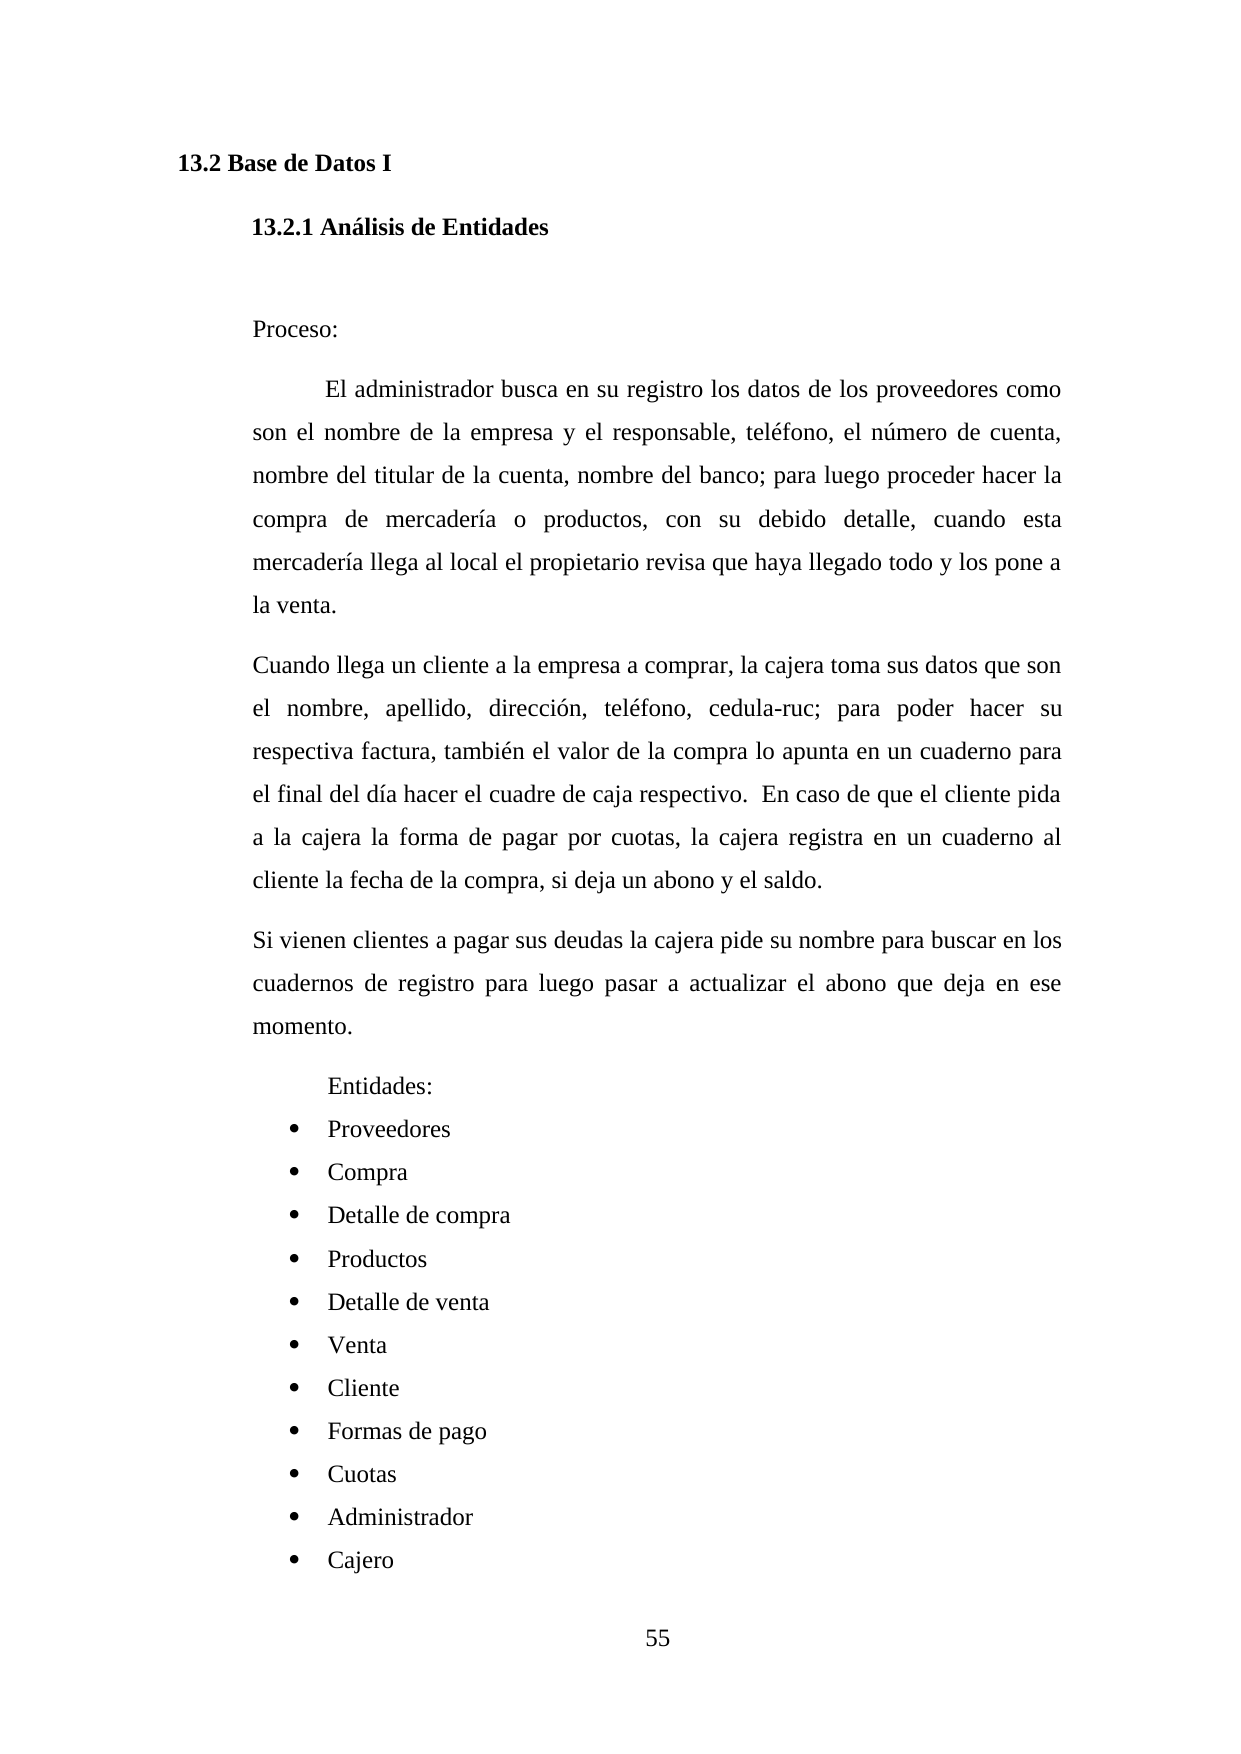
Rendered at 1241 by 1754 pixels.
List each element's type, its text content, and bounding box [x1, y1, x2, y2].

list Formas de pago [290, 1416, 1063, 1445]
text Si vienen clientes a pagar sus deudas la cajera pide su nombre para buscar en los cuadernos de registro para luego pasar a actualizar el abono que deja en ese momento. [252, 925, 1063, 1040]
text Proceso: [177, 314, 1063, 343]
list Detalle de venta [290, 1287, 1063, 1316]
list Detalle de compra [290, 1201, 1063, 1229]
list Venta [290, 1330, 1063, 1359]
list Cuotas [290, 1459, 1063, 1488]
subtitle 13.2.1 Análisis de Entidades [251, 212, 1063, 240]
list Compra [290, 1157, 1063, 1186]
subtitle 13.2 Base de Datos I [177, 148, 1063, 176]
list Cajero [290, 1546, 1063, 1574]
list Administrador [290, 1502, 1063, 1531]
list Productos [290, 1244, 1063, 1272]
text El administrador busca en su registro los datos de los proveedores como son el nombre de la empresa y el responsable, teléfono, el número de cuenta, nombre del titular de la cuenta, nombre del banco; para luego proceder hacer la compra de mercadería o productos, con su debido detalle, cuando esta mercadería llega al local el propietario revisa que haya llegado todo y los pone a la venta. [252, 374, 1063, 619]
list Cliente [290, 1373, 1063, 1402]
list Entidades: [327, 1071, 1063, 1100]
text Cuando llega un cliente a la empresa a comprar, la cajera toma sus datos que son el nombre, apellido, dirección, teléfono, cedula-ruc; para poder hacer su respectiva factura, también el valor de la compra lo apunta en un cuaderno para el final del día hacer el cuadre de caja respectivo. En caso de que el cliente pida a la cajera la forma de pagar por cuotas, la cajera registra en un cuaderno al cliente la fecha de la compra, si deja un abono y el saldo. [252, 650, 1063, 894]
list Proveedores [290, 1114, 1063, 1143]
